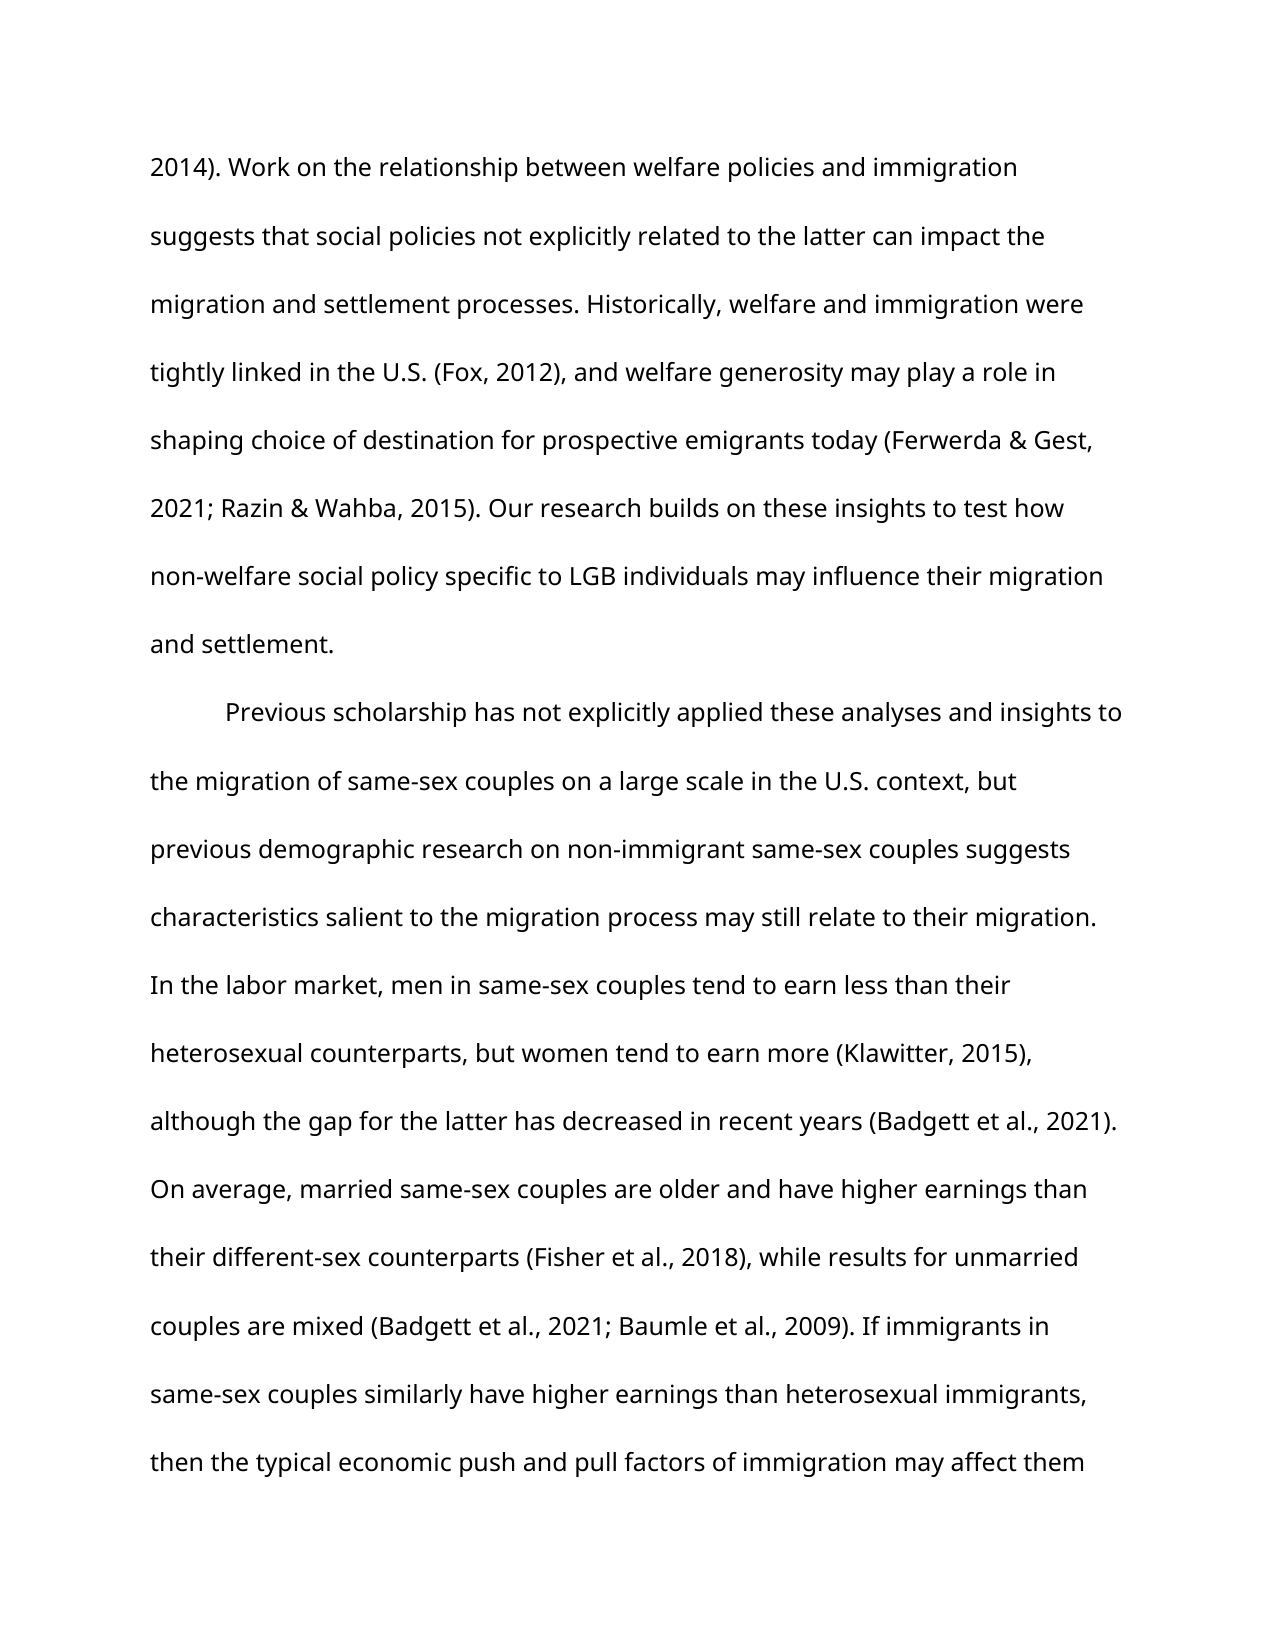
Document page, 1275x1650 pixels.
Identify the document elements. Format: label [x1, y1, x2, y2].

text [150, 695, 1125, 1478]
text [150, 150, 1125, 661]
